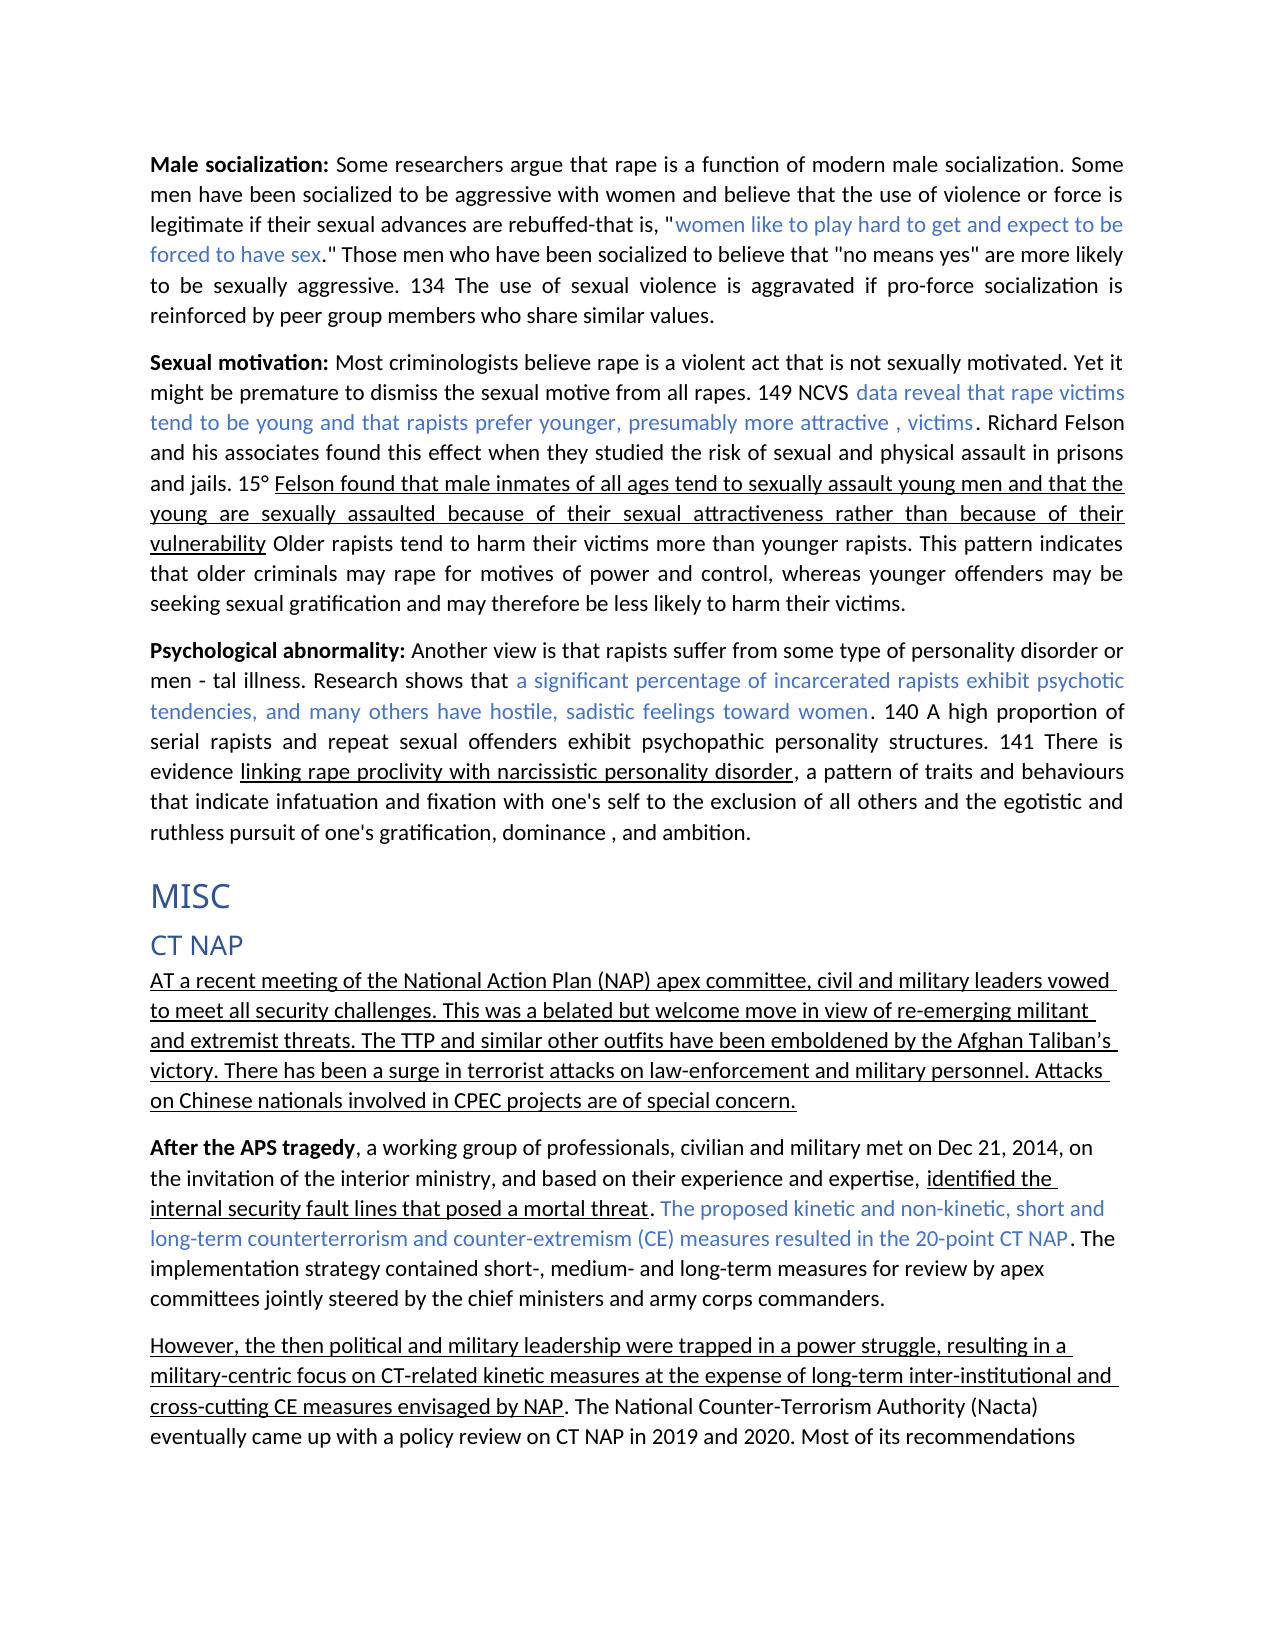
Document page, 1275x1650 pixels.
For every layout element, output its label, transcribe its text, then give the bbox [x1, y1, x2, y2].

text Sexual motivation: Most criminologists believe rape is a violent act that is not sexually motivated. Yet it might be premature to dismiss the sexual motive from all rapes. 149 NCVS data reveal that rape victims tend to be young and that rapists prefer younger, presumably more attractive , victims. Richard Felson and his associates found this effect when they studied the risk of sexual and physical assault in prisons and jails. 15° Felson found that male inmates of all ages tend to sexually assault young men and that the young are sexually assaulted because of their sexual attractiveness rather than because of their vulnerability Older rapists tend to harm their victims more than younger rapists. This pattern indicates that older criminals may rape for motives of power and control, whereas younger offenders may be seeking sexual gratification and may therefore be less likely to harm their victims. [150, 348, 1125, 523]
text After the APS tragedy, a working group of professionals, civilian and military met on Dec 21, 2014, on the invitation of the interior ministry, and based on their experience and expertise, identified the internal security fault lines that posed a mortal threat. The proposed kinetic and non-kinetic, short and long-term counterterrorism and counter-extremism (CE) measures resulted in the 20-point CT NAP. The implementation strategy contained short-, medium- and long-term measures for review by apex committees jointly steered by the chief ministers and army corps commanders. [150, 1133, 1125, 1313]
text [150, 1331, 1125, 1450]
subtitle MISC [150, 873, 1125, 918]
text AT a recent meeting of the National Action Plan (NAP) apex committee, civil and military leaders vowed to meet all security challenges. This was a belated but welcome move in view of re-emerging militant and extremist threats. The TTP and similar other outfits have been emboldened by the Afghan Taliban’s victory. There has been a surge in terrorist attacks on law-enforcement and military personnel. Attacks on Chinese nationals involved in CPEC projects are of special concern. [150, 966, 1125, 1115]
text Sexual motivation: Most criminologists believe rape is a violent act that is not sexually motivated. Yet it might be premature to dismiss the sexual motive from all rapes. 149 NCVS data reveal that rape victims tend to be young and that rapists prefer younger, presumably more attractive , victims. Richard Felson and his associates found this effect when they studied the risk of sexual and physical assault in prisons and jails. 15° Felson found that male inmates of all ages tend to sexually assault young men and that the young are sexually assaulted because of their sexual attractiveness rather than because of their vulnerability Older rapists tend to harm their victims more than younger rapists. This pattern indicates that older criminals may rape for motives of power and control, whereas younger offenders may be seeking sexual gratification and may therefore be less likely to harm their victims. [150, 524, 1125, 618]
text Male socialization: Some researchers argue that rape is a function of modern male socialization. Some men have been socialized to be aggressive with women and believe that the use of violence or force is legitimate if their sexual advances are rebuffed-that is, "women like to play hard to get and expect to be forced to have sex." Those men who have been socialized to believe that "no means yes" are more likely to be sexually aggressive. 134 The use of sexual violence is aggravated if pro-force socialization is reinforced by peer group members who share similar values. [150, 150, 1125, 329]
text Psychological abnormality: Another view is that rapists suffer from some type of personality disorder or men - tal illness. Research shows that a significant percentage of incarcerated rapists exhibit psychotic tendencies, and many others have hostile, sadistic feelings toward women. 140 A high proportion of serial rapists and repeat sexual offenders exhibit psychopathic personality structures. 141 There is evidence linking rape proclivity with narcissistic personality disorder, a pattern of traits and behaviours that indicate infatuation and fixation with one's self to the exclusion of all others and the egotistic and ruthless pursuit of one's gratification, dominance , and ambition. [150, 636, 1125, 846]
subtitle CT NAP [150, 926, 1125, 963]
